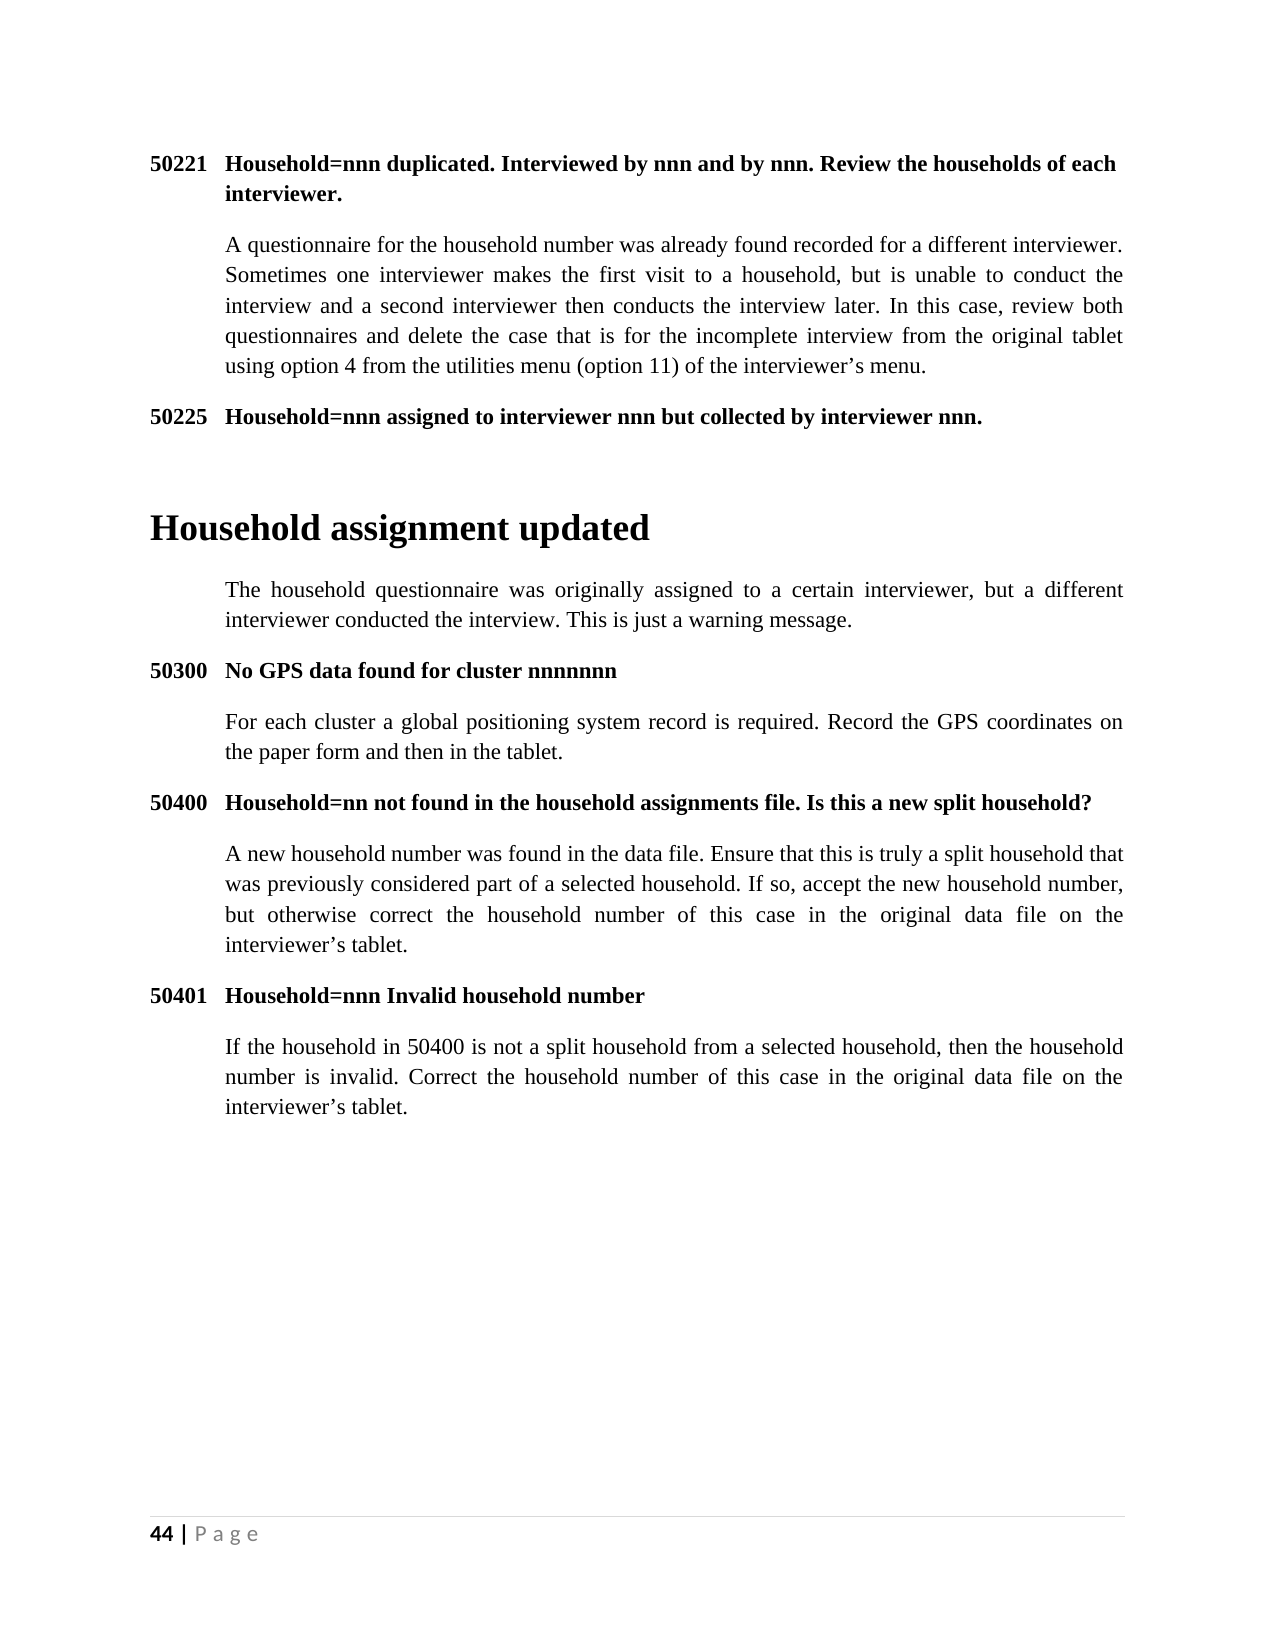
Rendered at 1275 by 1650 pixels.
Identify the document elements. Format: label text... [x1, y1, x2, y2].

text A new household number was found in the data file. Ensure that this is truly a split household that was previously considered part of a selected household. If so, accept the new household number, but otherwise correct the household number of this case in the original data file on the interviewer’s tablet. [150, 840, 1125, 957]
text The household questionnaire was originally assigned to a certain interviewer, but a different interviewer conducted the interview. This is just a warning message. [150, 576, 1125, 632]
text Household assignment updated [150, 505, 1125, 548]
text If the household in 50400 is not a split household from a selected household, then the household number is invalid. Correct the household number of this case in the original data file on the interviewer’s tablet. [150, 1033, 1125, 1120]
text 50401 Household=nnn Invalid household number [150, 982, 1125, 1008]
text 50300 No GPS data found for cluster nnnnnnn [150, 657, 1125, 683]
text 50221 Household=nnn duplicated. Interviewed by nnn and by nnn. Review the households of each interviewer. [150, 150, 1125, 207]
text A questionnaire for the household number was already found recorded for a different interviewer. Sometimes one interviewer makes the first visit to a household, but is unable to conduct the interview and a second interviewer then conducts the interview later. In this case, review both questionnaires and delete the case that is for the incomplete interview from the original tablet using option 4 from the utilities menu (option 11) of the interviewer’s menu. [150, 231, 1125, 378]
text 50225 Household=nnn assigned to interviewer nnn but collected by interviewer nnn. [150, 403, 1125, 429]
text For each cluster a global positioning system record is required. Record the GPS coordinates on the paper form and then in the tablet. [150, 708, 1125, 764]
text 50400 Household=nn not found in the household assignments file. Is this a new split household? [150, 789, 1125, 816]
